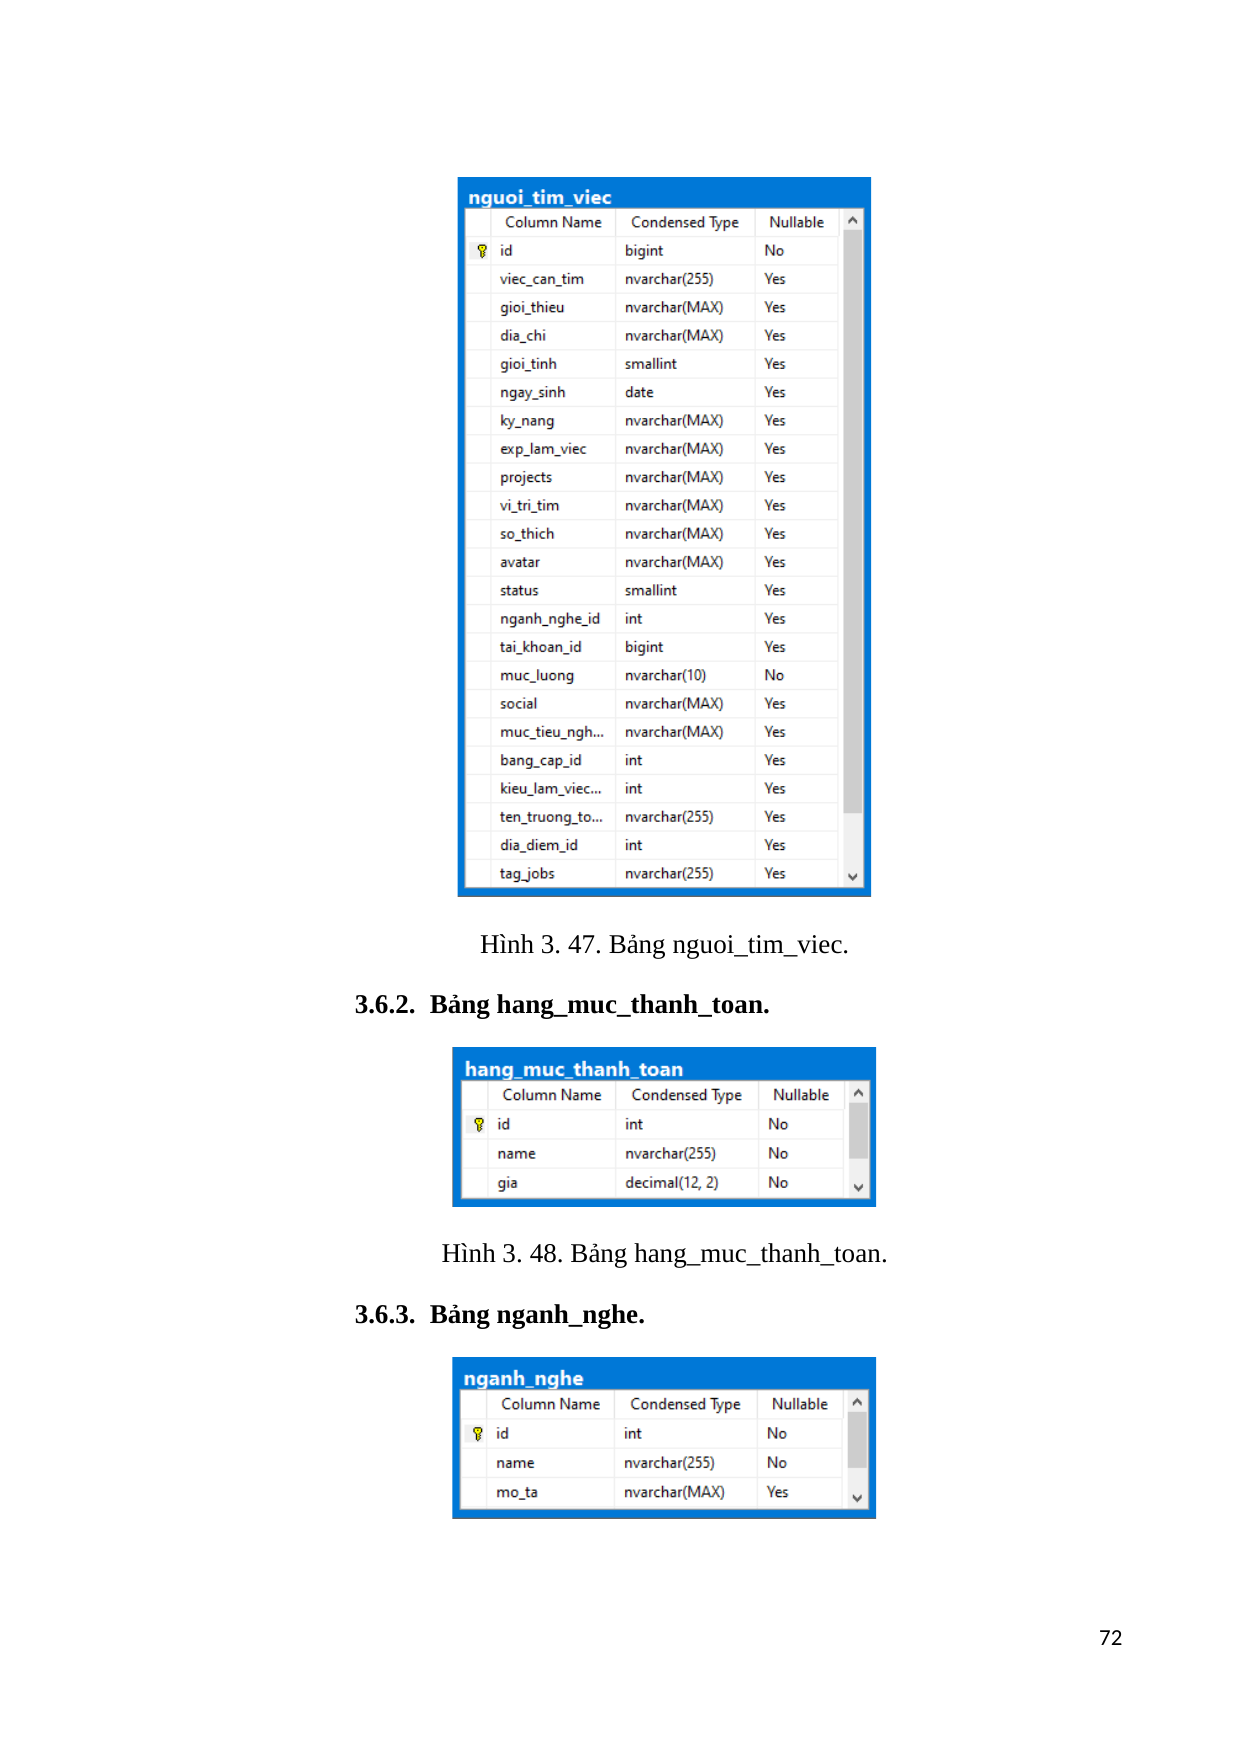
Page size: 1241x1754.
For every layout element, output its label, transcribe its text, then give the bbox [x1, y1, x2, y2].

picture [452, 1047, 877, 1207]
text Hình 3. 48. Bảng hang_muc_thanh_toan. [207, 1237, 1122, 1268]
text Hình 3. 47. Bảng nguoi_tim_viec. [207, 928, 1122, 959]
picture [457, 177, 872, 897]
text Bảng hang_muc_thanh_toan. [354, 988, 1122, 1019]
picture [452, 1357, 877, 1519]
text Bảng nganh_nghe. [354, 1298, 1122, 1329]
